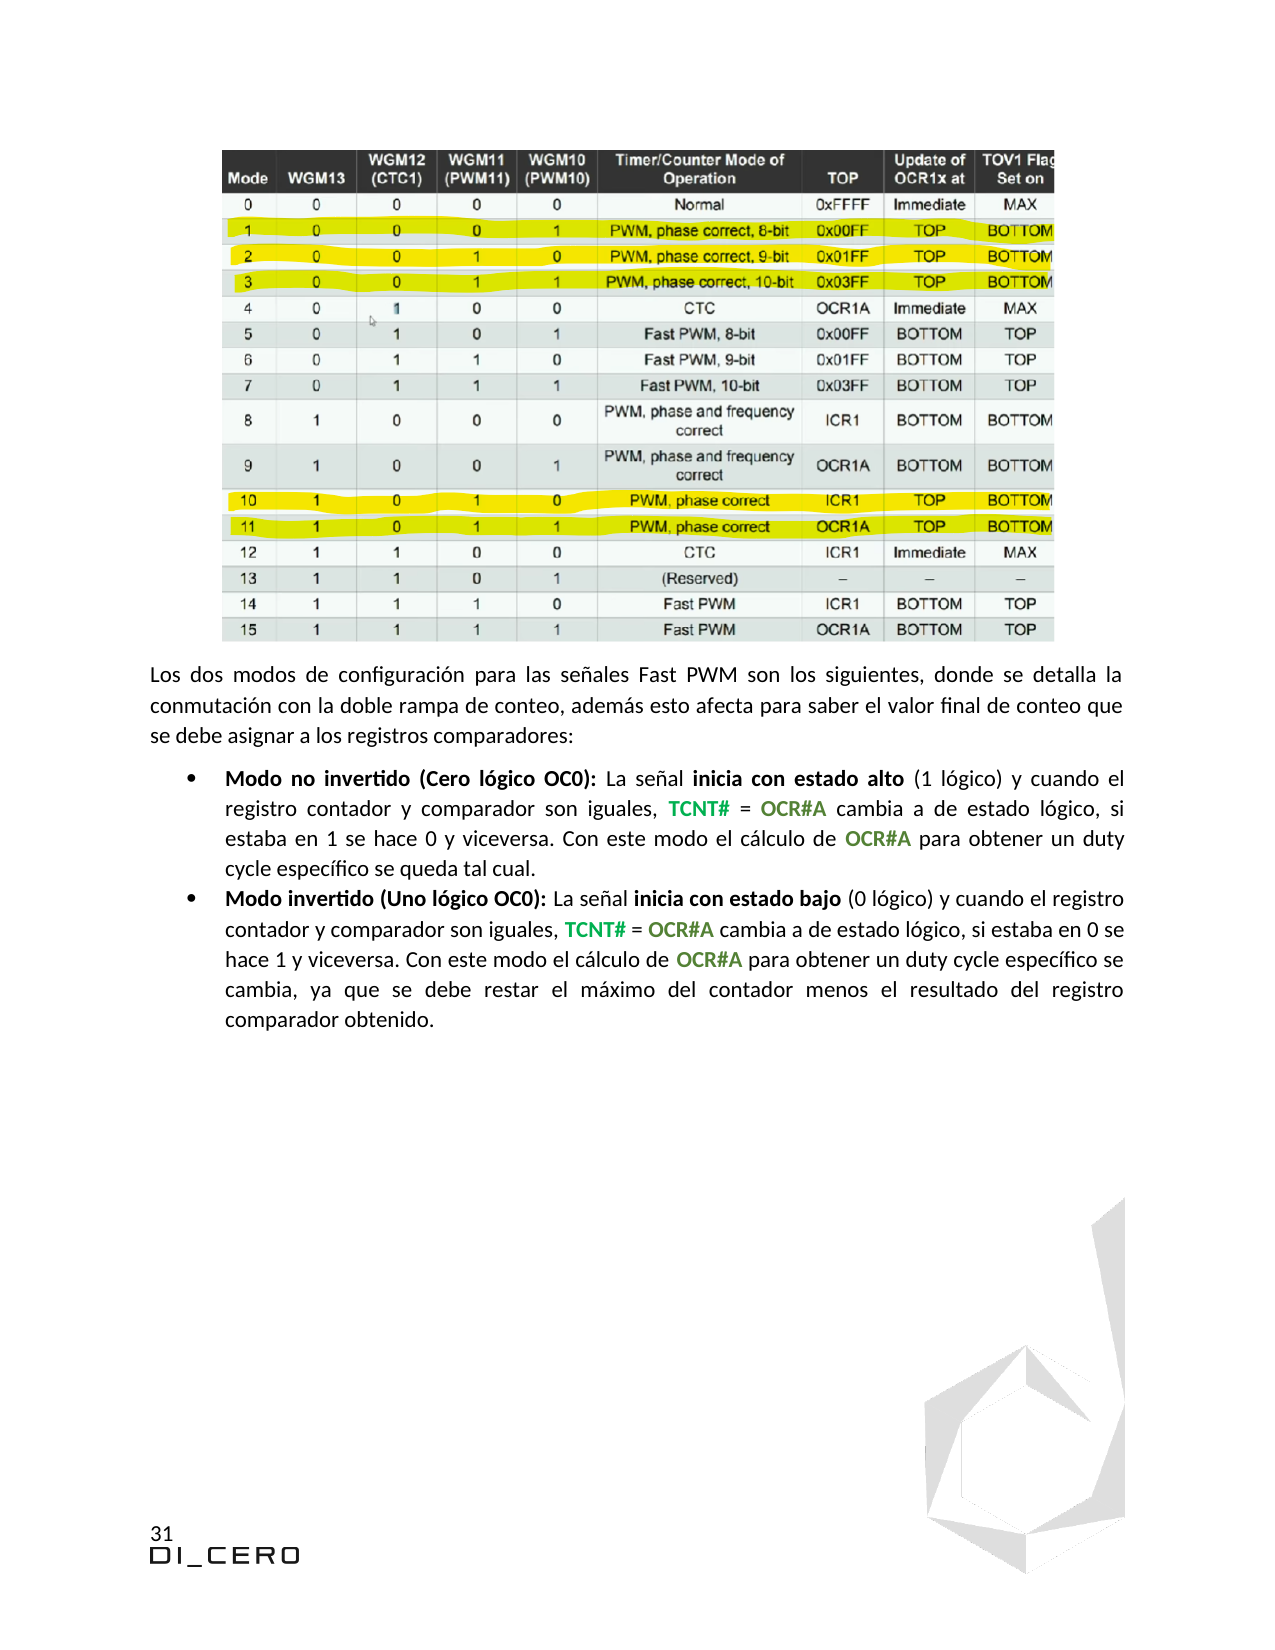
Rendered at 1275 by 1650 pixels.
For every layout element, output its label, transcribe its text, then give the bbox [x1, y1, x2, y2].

list Modo no invertido (Cero lógico OC0): La señal inicia con estado alto (1 lógico) y cuando el registro contador y comparador son iguales, TCNT# = OCR#A cambia a de estado lógico, si estaba en 1 se hace 0 y viceversa. Con este modo el cálculo de OCR#A para obtener un duty cycle específico se queda tal cual. [187, 764, 1125, 882]
picture [220, 150, 1055, 642]
text Los dos modos de configuración para las señales Fast PWM son los siguientes, donde se detalla la conmutación con la doble rampa de conteo, además esto afecta para saber el valor final de conteo que se debe asignar a los registros comparadores: [150, 661, 1125, 749]
list Modo invertido (Uno lógico OC0): La señal inicia con estado bajo (0 lógico) y cuando el registro contador y comparador son iguales, TCNT# = OCR#A cambia a de estado lógico, si estaba en 0 se hace 1 y viceversa. Con este modo el cálculo de OCR#A para obtener un duty cycle específico se cambia, ya que se debe restar el máximo del contador menos el resultado del registro comparador obtenido. [187, 884, 1125, 1033]
picture [150, 1547, 299, 1567]
picture [924, 1197, 1125, 1574]
